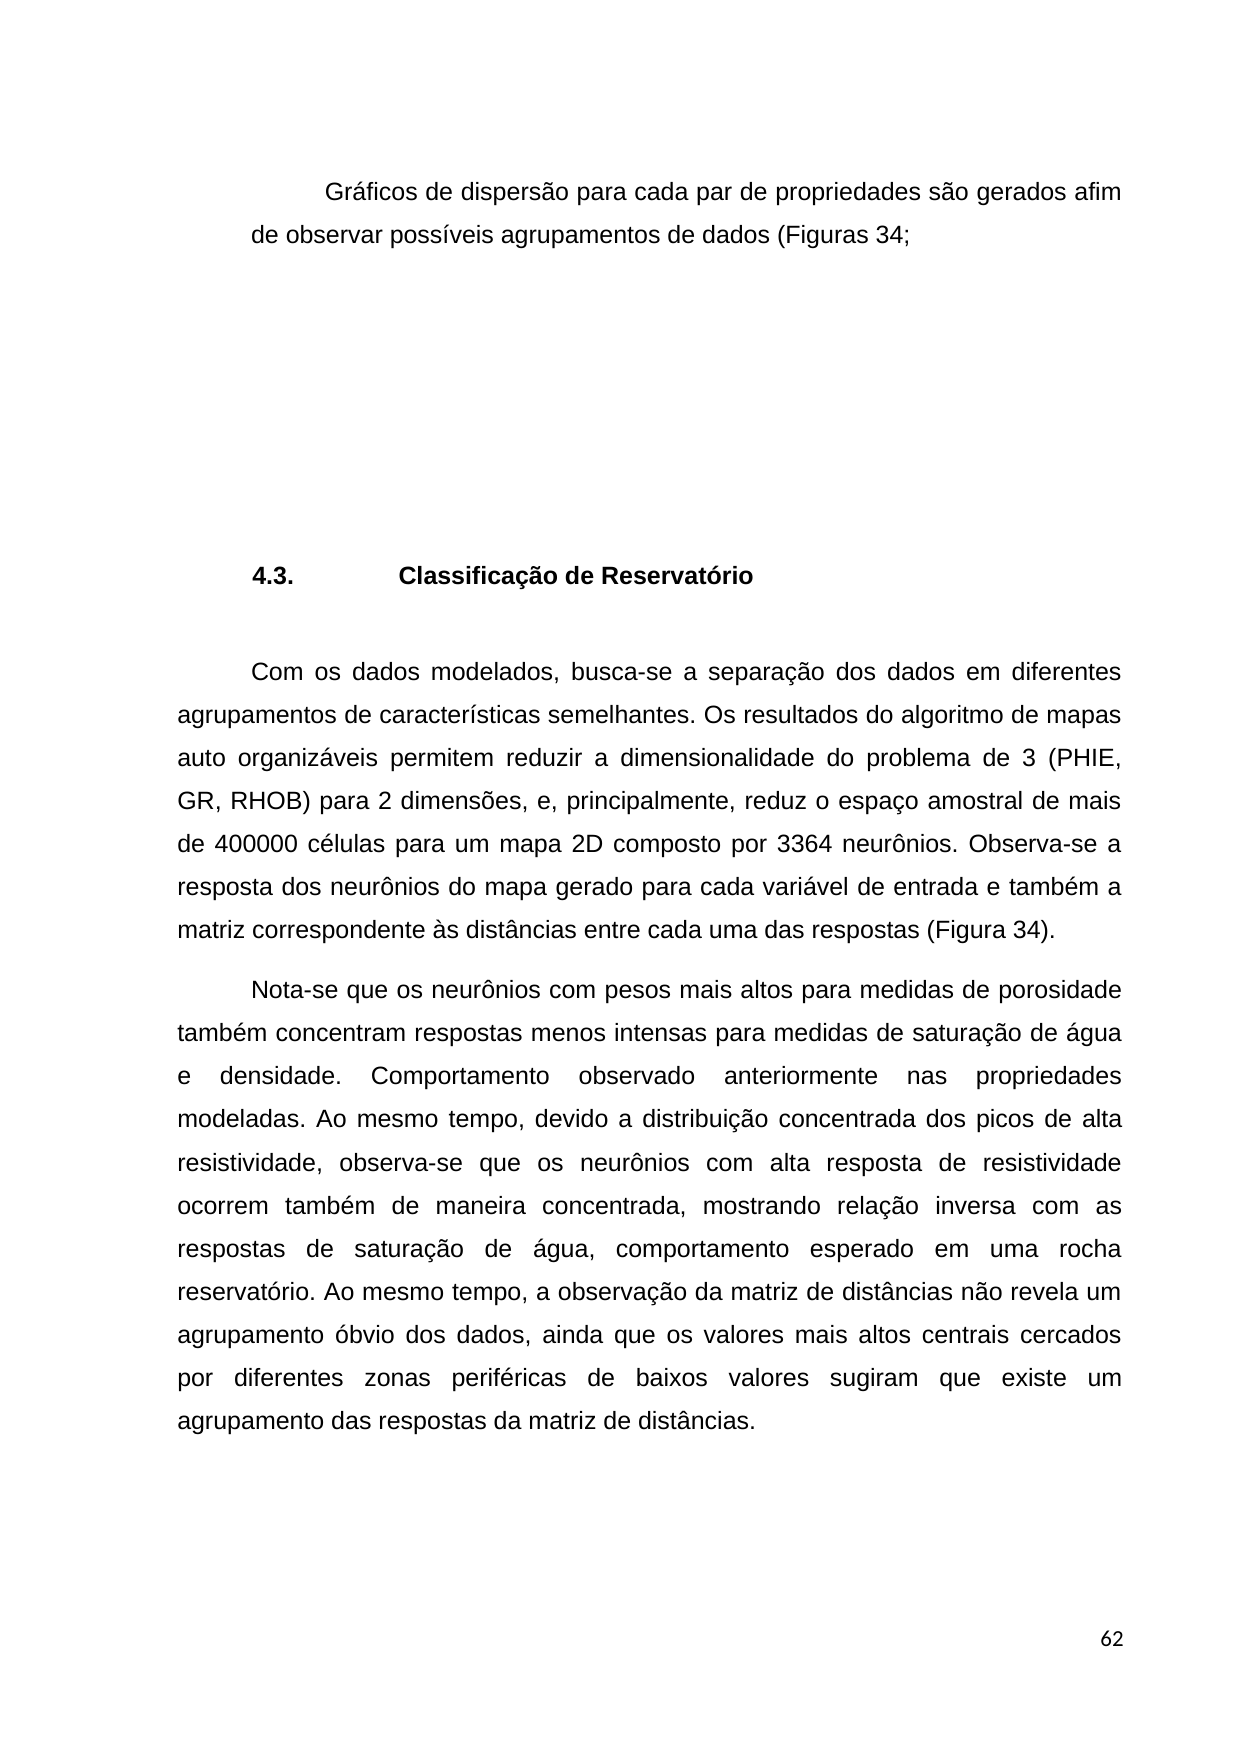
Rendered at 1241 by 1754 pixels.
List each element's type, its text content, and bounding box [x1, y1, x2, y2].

text Gráficos de dispersão para cada par de propriedades são gerados afim de observar possíveis agrupamentos de dados (Figuras 34; [251, 177, 1123, 249]
text Com os dados modelados, busca-se a separação dos dados em diferentes agrupamentos de características semelhantes. Os resultados do algoritmo de mapas auto organizáveis permitem reduzir a dimensionalidade do problema de 3 (PHIE, GR, RHOB) para 2 dimensões, e, principalmente, reduz o espaço amostral de mais de 400000 células para um mapa 2D composto por 3364 neurônios. Observa-se a resposta dos neurônios do mapa gerado para cada variável de entrada e também a matriz correspondente às distâncias entre cada uma das respostas (Figura 34). [177, 657, 1123, 944]
text Nota-se que os neurônios com pesos mais altos para medidas de porosidade também concentram respostas menos intensas para medidas de saturação de água e densidade. Comportamento observado anteriormente nas propriedades modeladas. Ao mesmo tempo, devido a distribuição concentrada dos picos de alta resistividade, observa-se que os neurônios com alta resposta de resistividade ocorrem também de maneira concentrada, mostrando relação inversa com as respostas de saturação de água, comportamento esperado em uma rocha reservatório. Ao mesmo tempo, a observação da matriz de distâncias não revela um agrupamento óbvio dos dados, ainda que os valores mais altos centrais cercados por diferentes zonas periféricas de baixos valores sugiram que existe um agrupamento das respostas da matriz de distâncias. [177, 975, 1123, 1435]
list Classificação de Reservatório [252, 561, 1123, 590]
